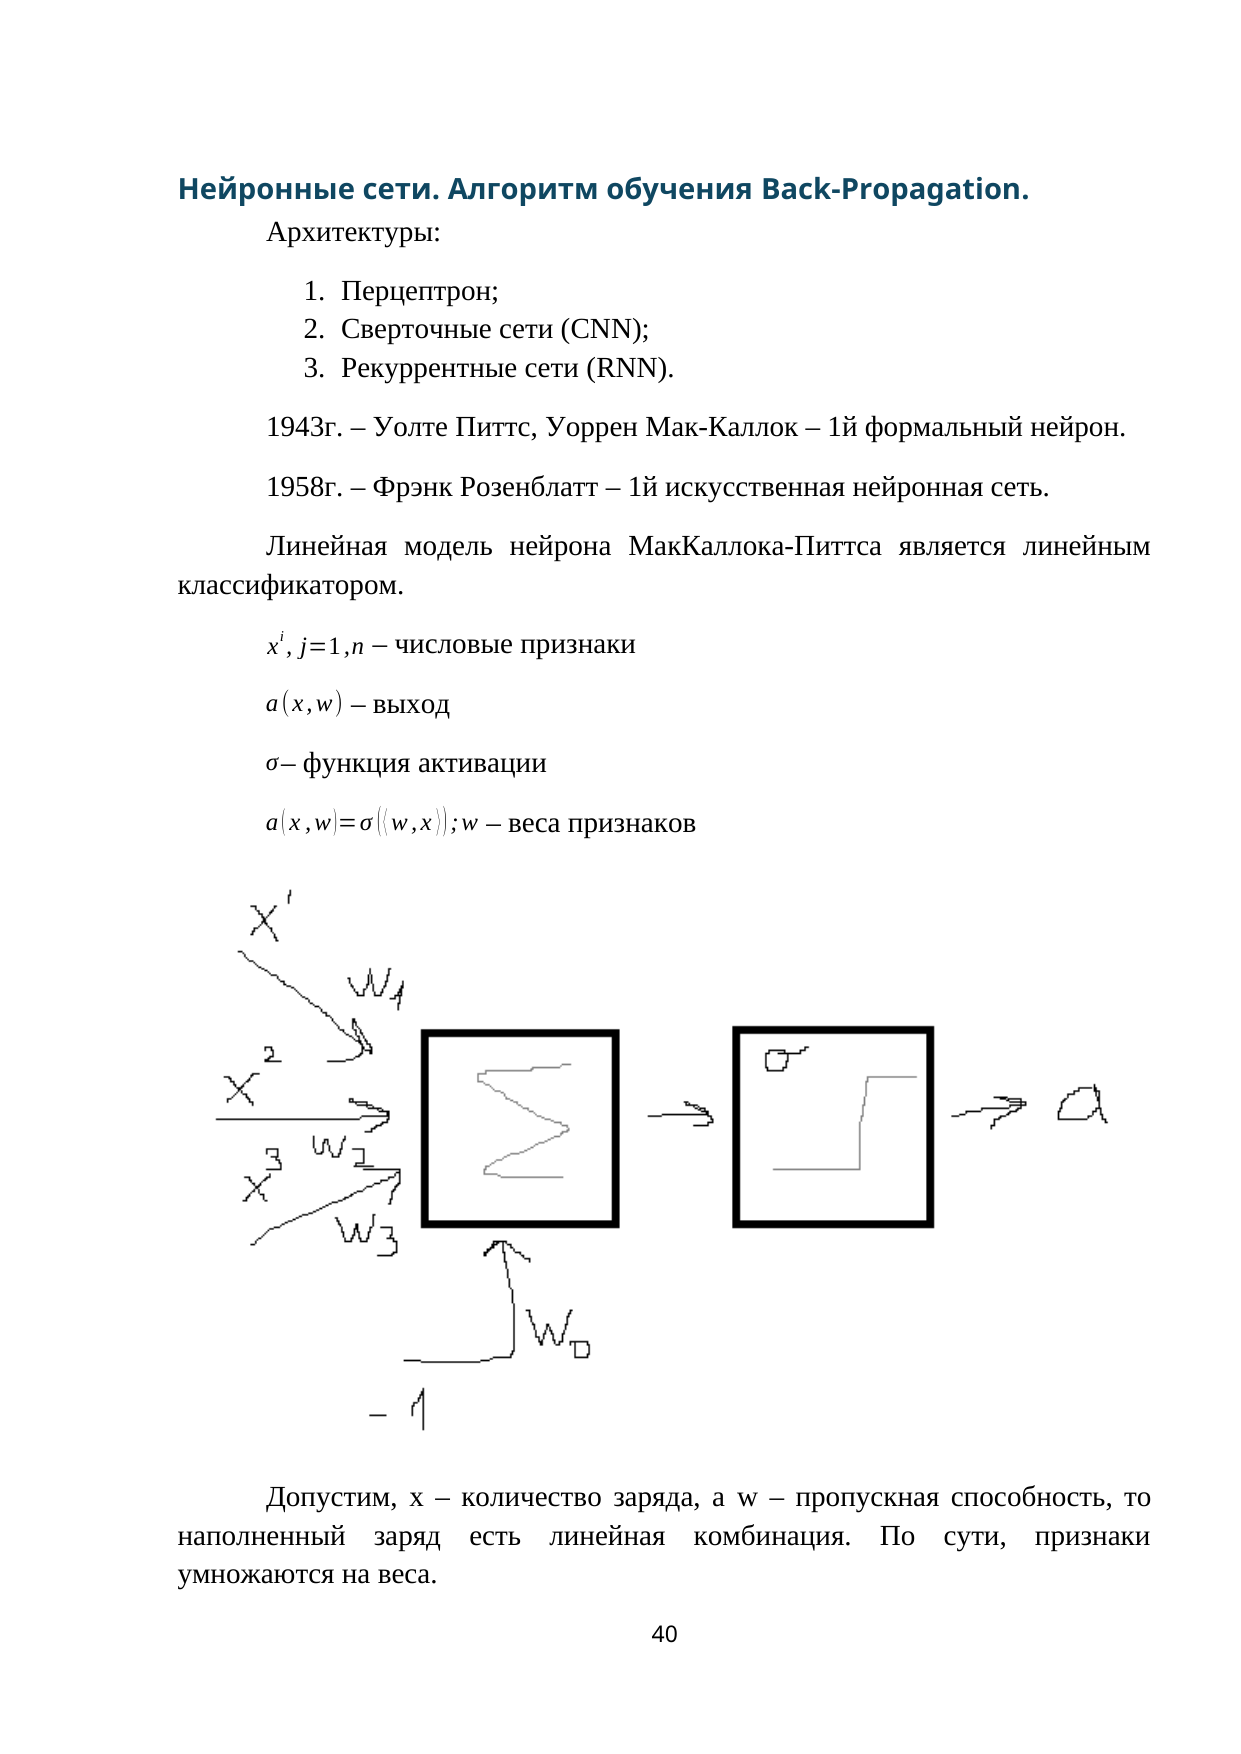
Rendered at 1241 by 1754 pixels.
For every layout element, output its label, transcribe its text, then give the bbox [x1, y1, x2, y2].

list Сверточные сети (CNN); [303, 312, 1152, 345]
list Рекуррентные сети (RNN). [303, 350, 1152, 384]
text – веса признаков [177, 805, 1152, 840]
text – функция активации [177, 746, 1152, 779]
text Допустим, x – количество заряда, а w – пропускная способность, то наполненный заряд есть линейная комбинация. По сути, признаки умножаются на веса. [177, 1479, 1152, 1590]
list Перцептрон; [303, 273, 1152, 307]
text Архитектуры: [177, 214, 1152, 247]
text 1943г. – Уолте Питтс, Уоррен Мак-Каллок – 1й формальный нейрон. [177, 409, 1152, 443]
text 1958г. – Фрэнк Розенблатт – 1й искусственная нейронная сеть. [177, 469, 1152, 502]
text – выход [177, 686, 1152, 720]
text – числовые признаки [177, 626, 1152, 660]
picture [199, 866, 1130, 1454]
subtitle Нейронные сети. Алгоритм обучения Back-Propagation. [177, 168, 1152, 208]
text Линейная модель нейрона МакКаллока-Питтса является линейным классификатором. [177, 528, 1152, 600]
